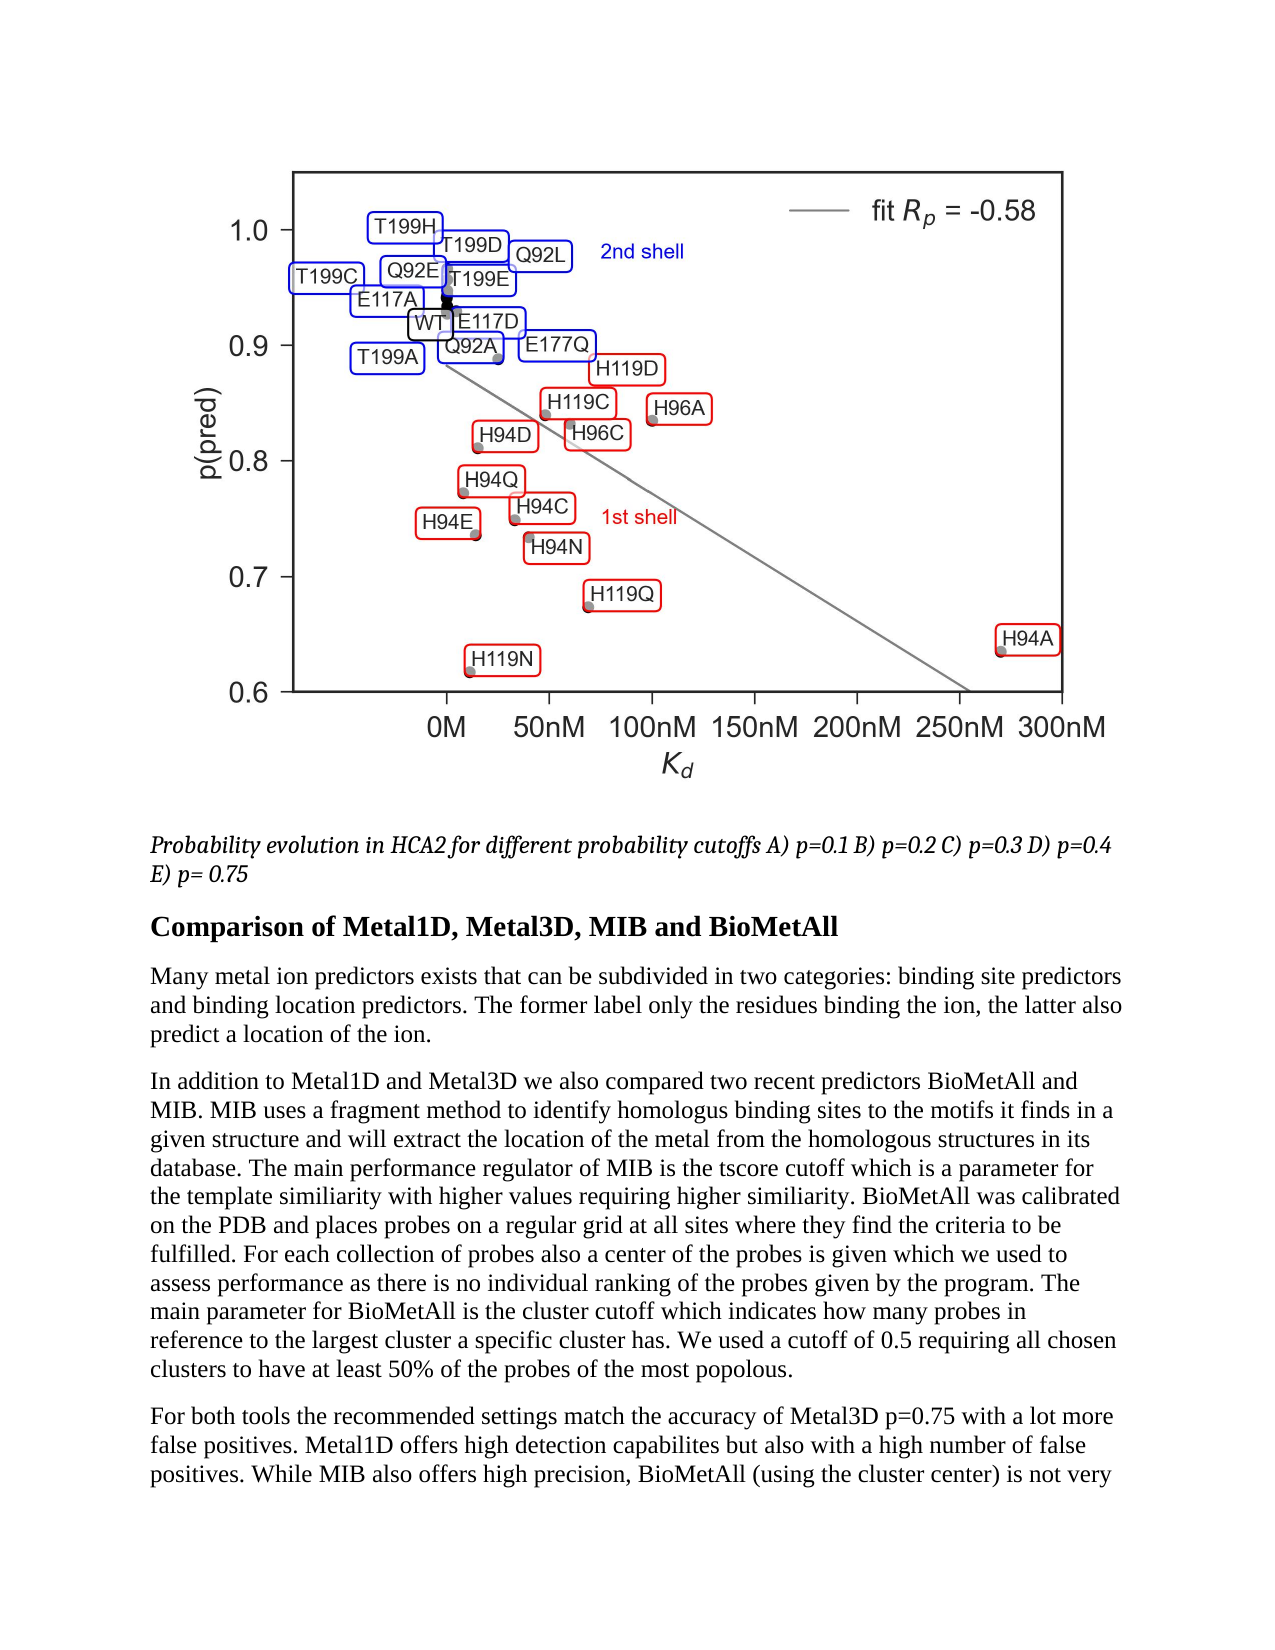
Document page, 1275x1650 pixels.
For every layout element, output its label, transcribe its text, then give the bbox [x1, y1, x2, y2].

subtitle Comparison of Metal1D, Metal3D, MIB and BioMetAll [150, 909, 1125, 943]
picture [168, 150, 1129, 810]
text Many metal ion predictors exists that can be subdivided in two categories: binding site predictors and binding location predictors. The former label only the residues binding the ion, the latter also predict a location of the ion. [150, 961, 1125, 1048]
text Probability evolution in HCA2 for different probability cutoffs A) p=0.1 B) p=0.2 C) p=0.3 D) p=0.4 E) p= 0.75 [150, 831, 1125, 888]
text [150, 1401, 1125, 1488]
text In addition to Metal1D and Metal3D we also compared two recent predictors BioMetAll and MIB. MIB uses a fragment method to identify homologus binding sites to the motifs it finds in a given structure and will extract the location of the metal from the homologous structures in its database. The main performance regulator of MIB is the tscore cutoff which is a parameter for the template similiarity with higher values requiring higher similiarity. BioMetAll was calibrated on the PDB and places probes on a regular grid at all sites where they find the criteria to be fulfilled. For each collection of probes also a center of the probes is given which we used to assess performance as there is no individual ranking of the probes given by the program. The main parameter for BioMetAll is the cluster cutoff which indicates how many probes in reference to the largest cluster a specific cluster has. We used a cutoff of 0.5 requiring all chosen clusters to have at least 50% of the probes of the most popolous. [150, 1066, 1125, 1383]
